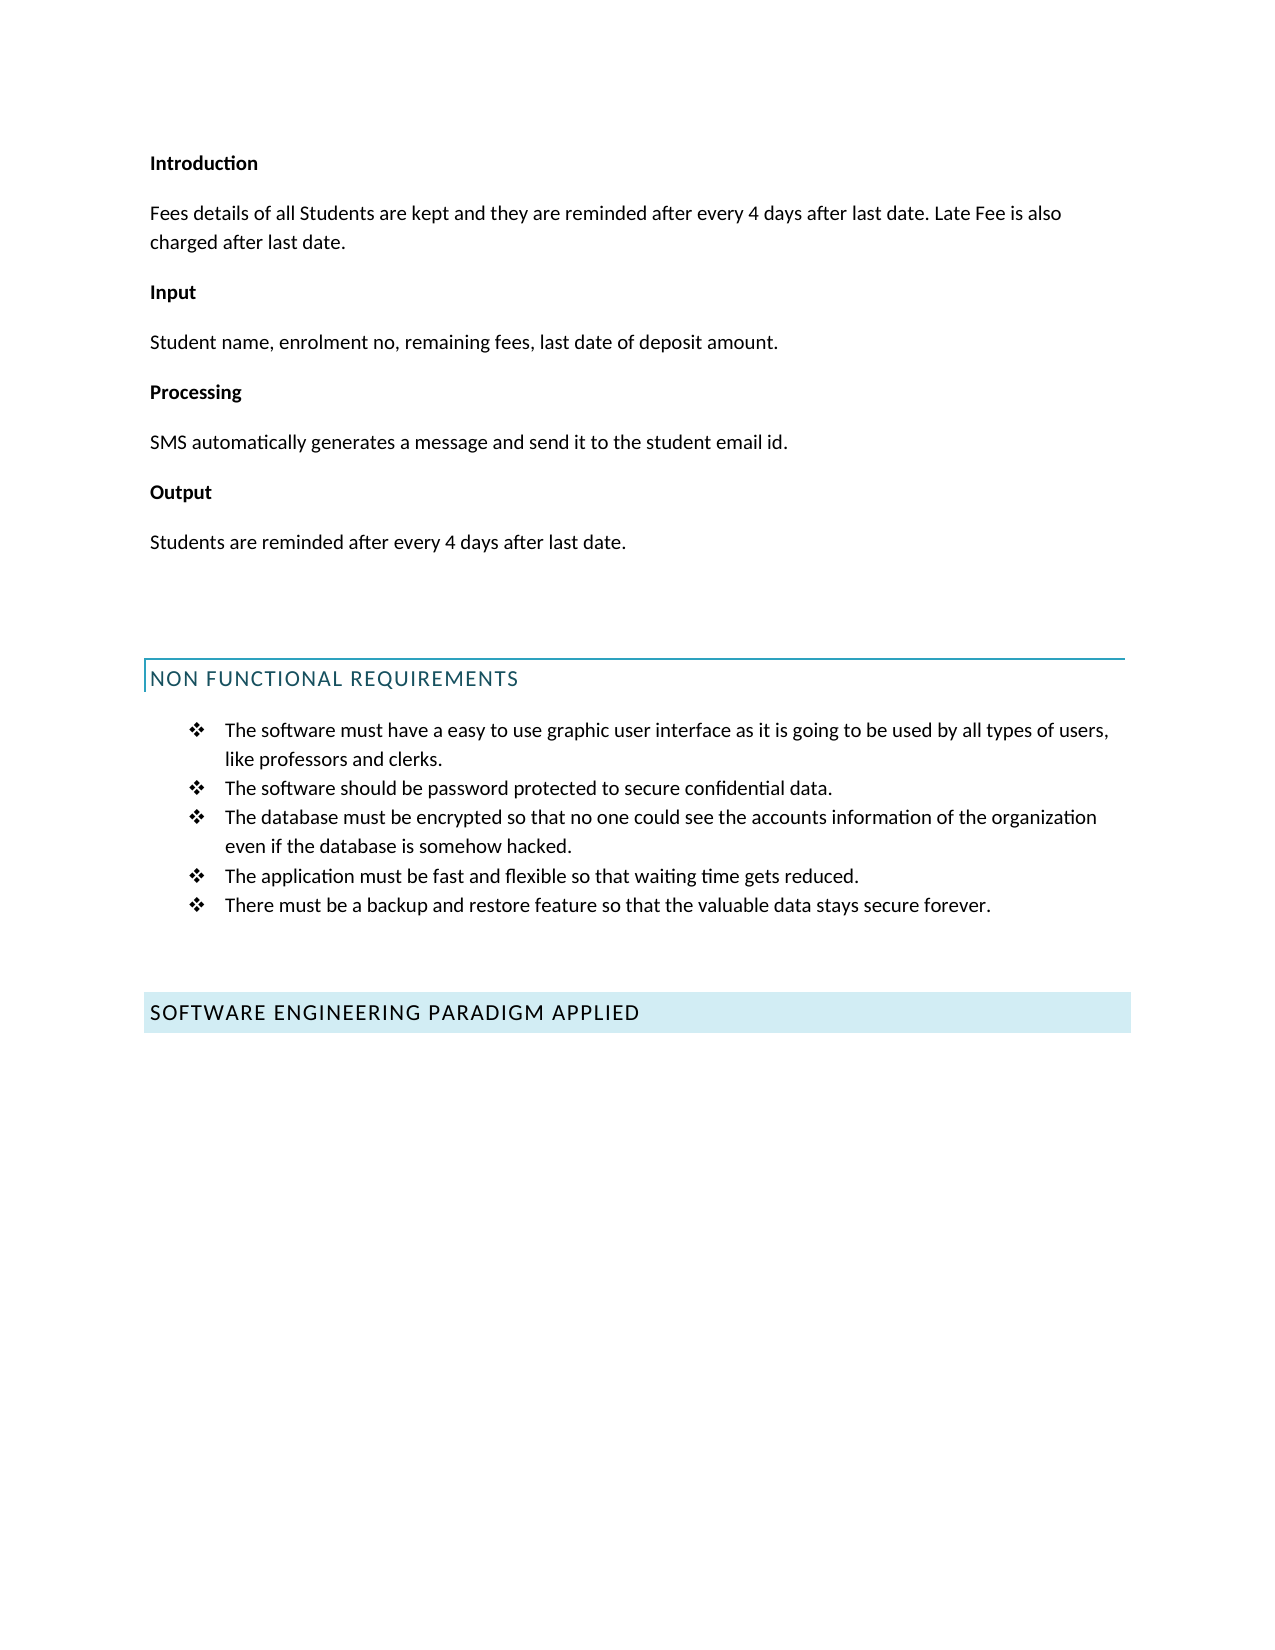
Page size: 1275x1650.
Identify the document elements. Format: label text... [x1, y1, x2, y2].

list The software must have a easy to use graphic user interface as it is going to be used by all types of users, like professors and clerks. [187, 717, 1125, 772]
list The software should be password protected to secure confidential data. [187, 775, 1125, 801]
text Student name, enrolment no, remaining fees, last date of deposit amount. [150, 329, 1125, 354]
subtitle SOFTWARE ENGINEERING PARADIGM APPLIED [150, 998, 1125, 1026]
list The application must be fast and flexible so that waiting time gets reduced. [187, 863, 1125, 888]
text SMS automatically generates a message and send it to the student email id. [150, 429, 1125, 454]
subtitle non FUNCTIONAL REQUIREMENTS [146, 660, 1125, 692]
text Introduction [150, 150, 1125, 175]
text Students are reminded after every 4 days after last date. [150, 529, 1125, 554]
text Output [150, 479, 1125, 504]
text Processing [150, 379, 1125, 404]
list There must be a backup and restore feature so that the valuable data stays secure forever. [187, 892, 1125, 917]
text Fees details of all Students are kept and they are reminded after every 4 days after last date. Late Fee is also charged after last date. [150, 200, 1125, 254]
text Input [150, 279, 1125, 304]
list The database must be encrypted so that no one could see the accounts information of the organization even if the database is somehow hacked. [187, 804, 1125, 859]
